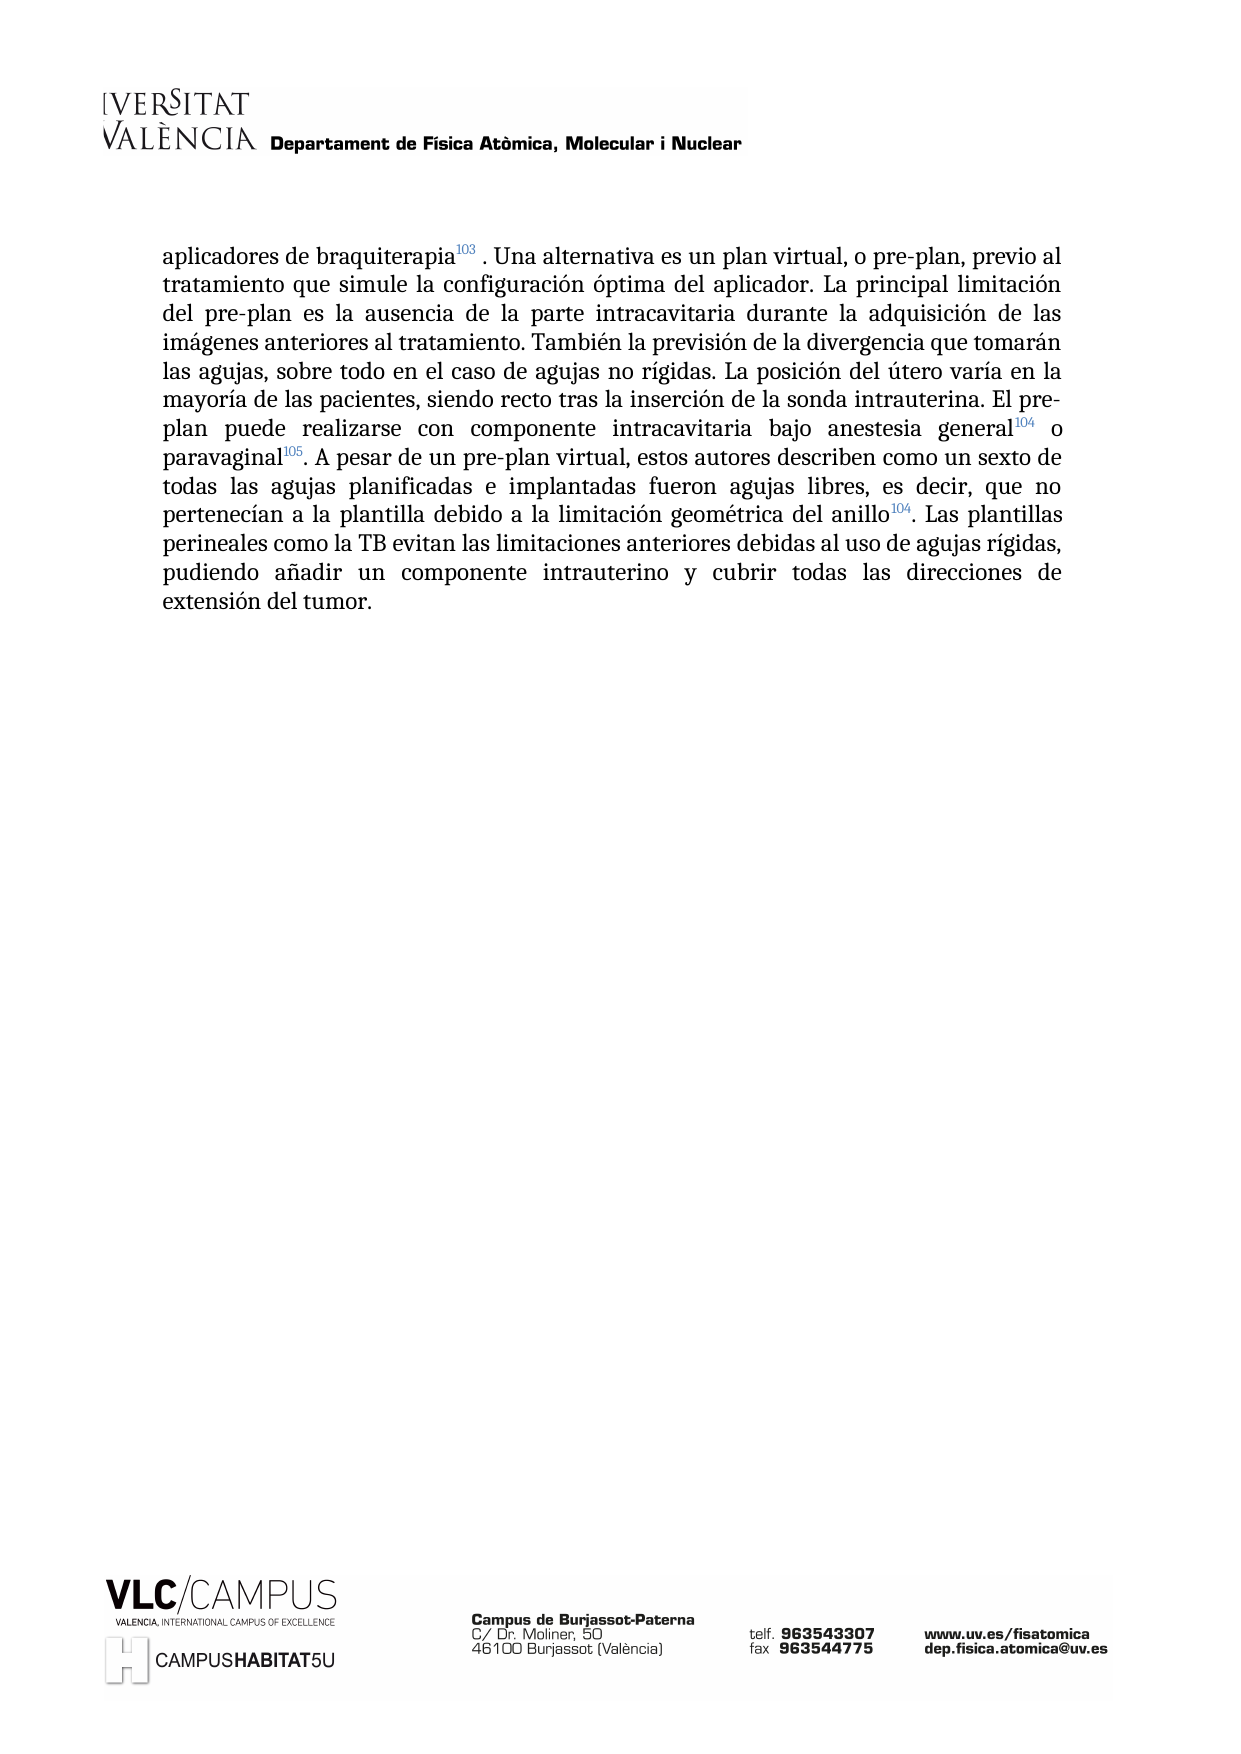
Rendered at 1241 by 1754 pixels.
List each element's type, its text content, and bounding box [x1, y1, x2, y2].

picture [103, 1575, 1113, 1701]
picture [103, 87, 748, 156]
